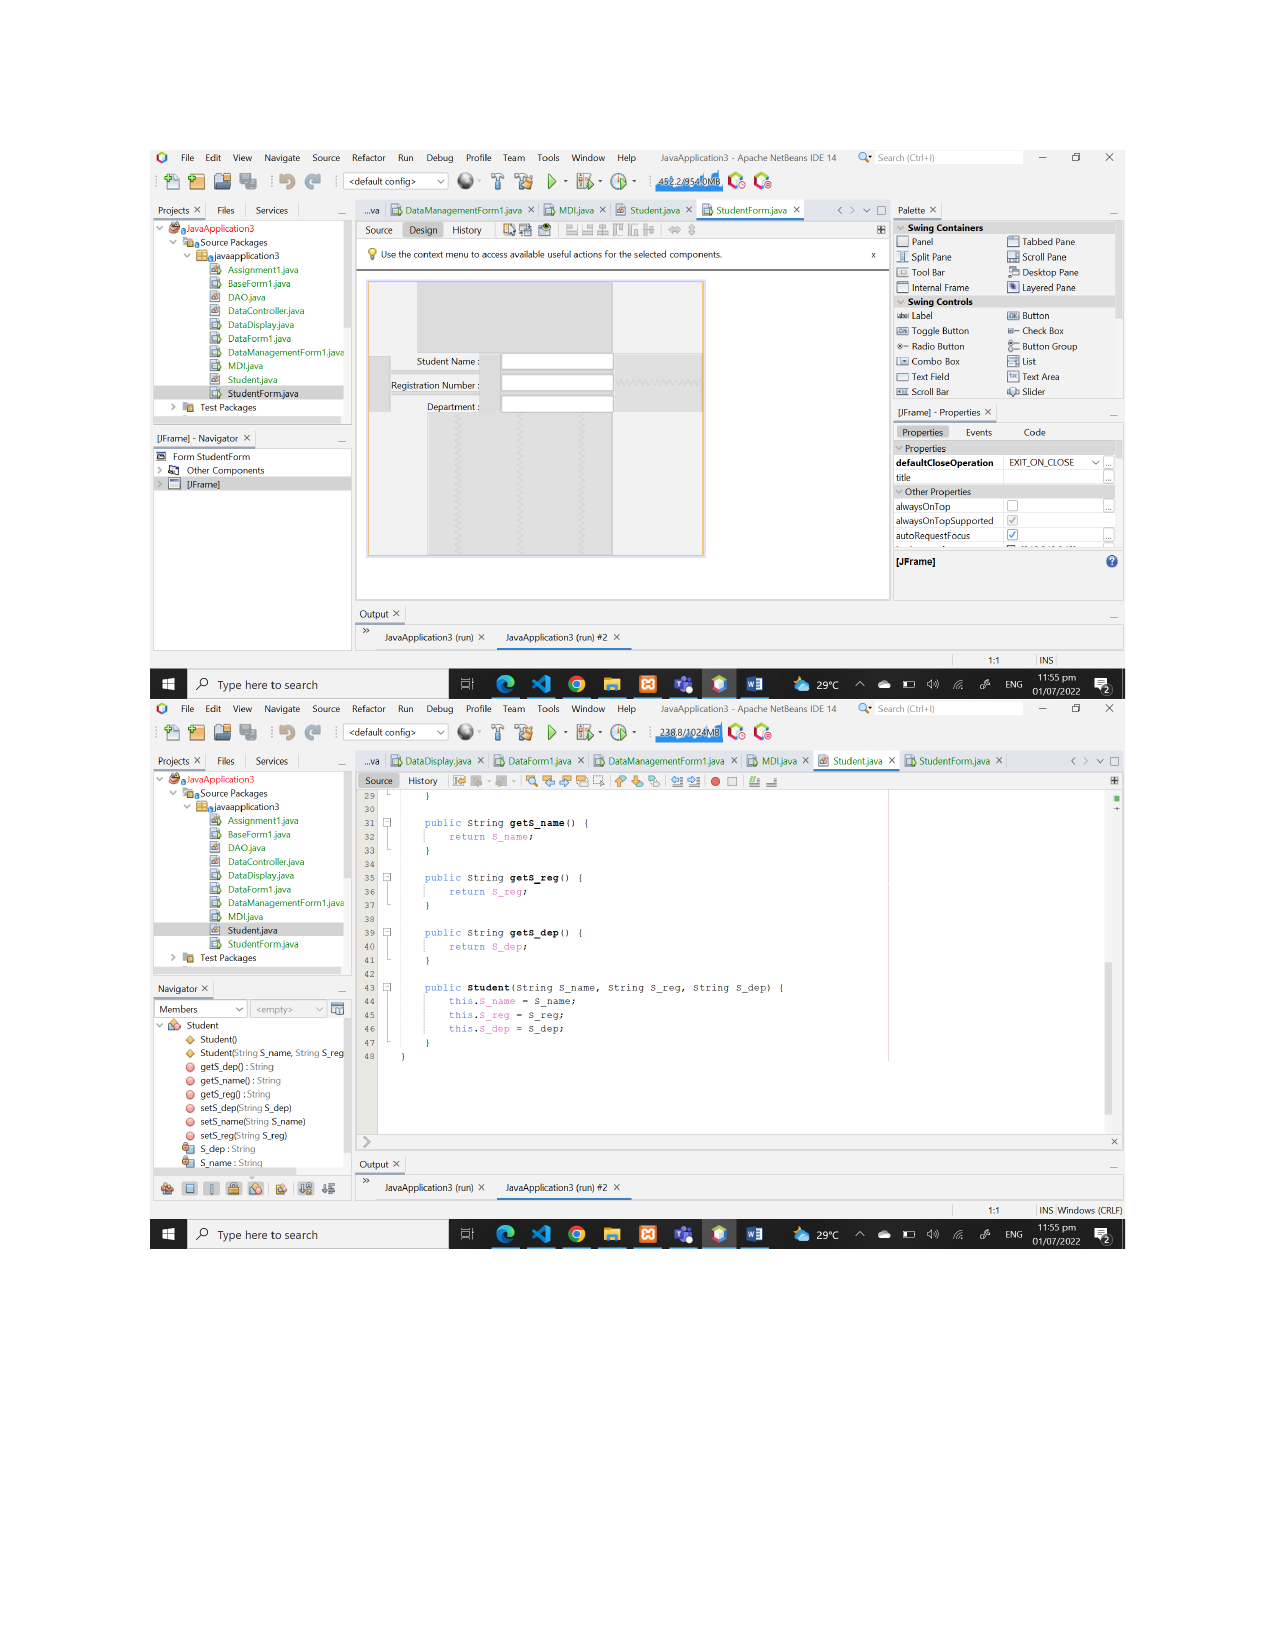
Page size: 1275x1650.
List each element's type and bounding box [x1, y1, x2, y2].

picture [150, 700, 1125, 1249]
picture [150, 150, 1125, 699]
